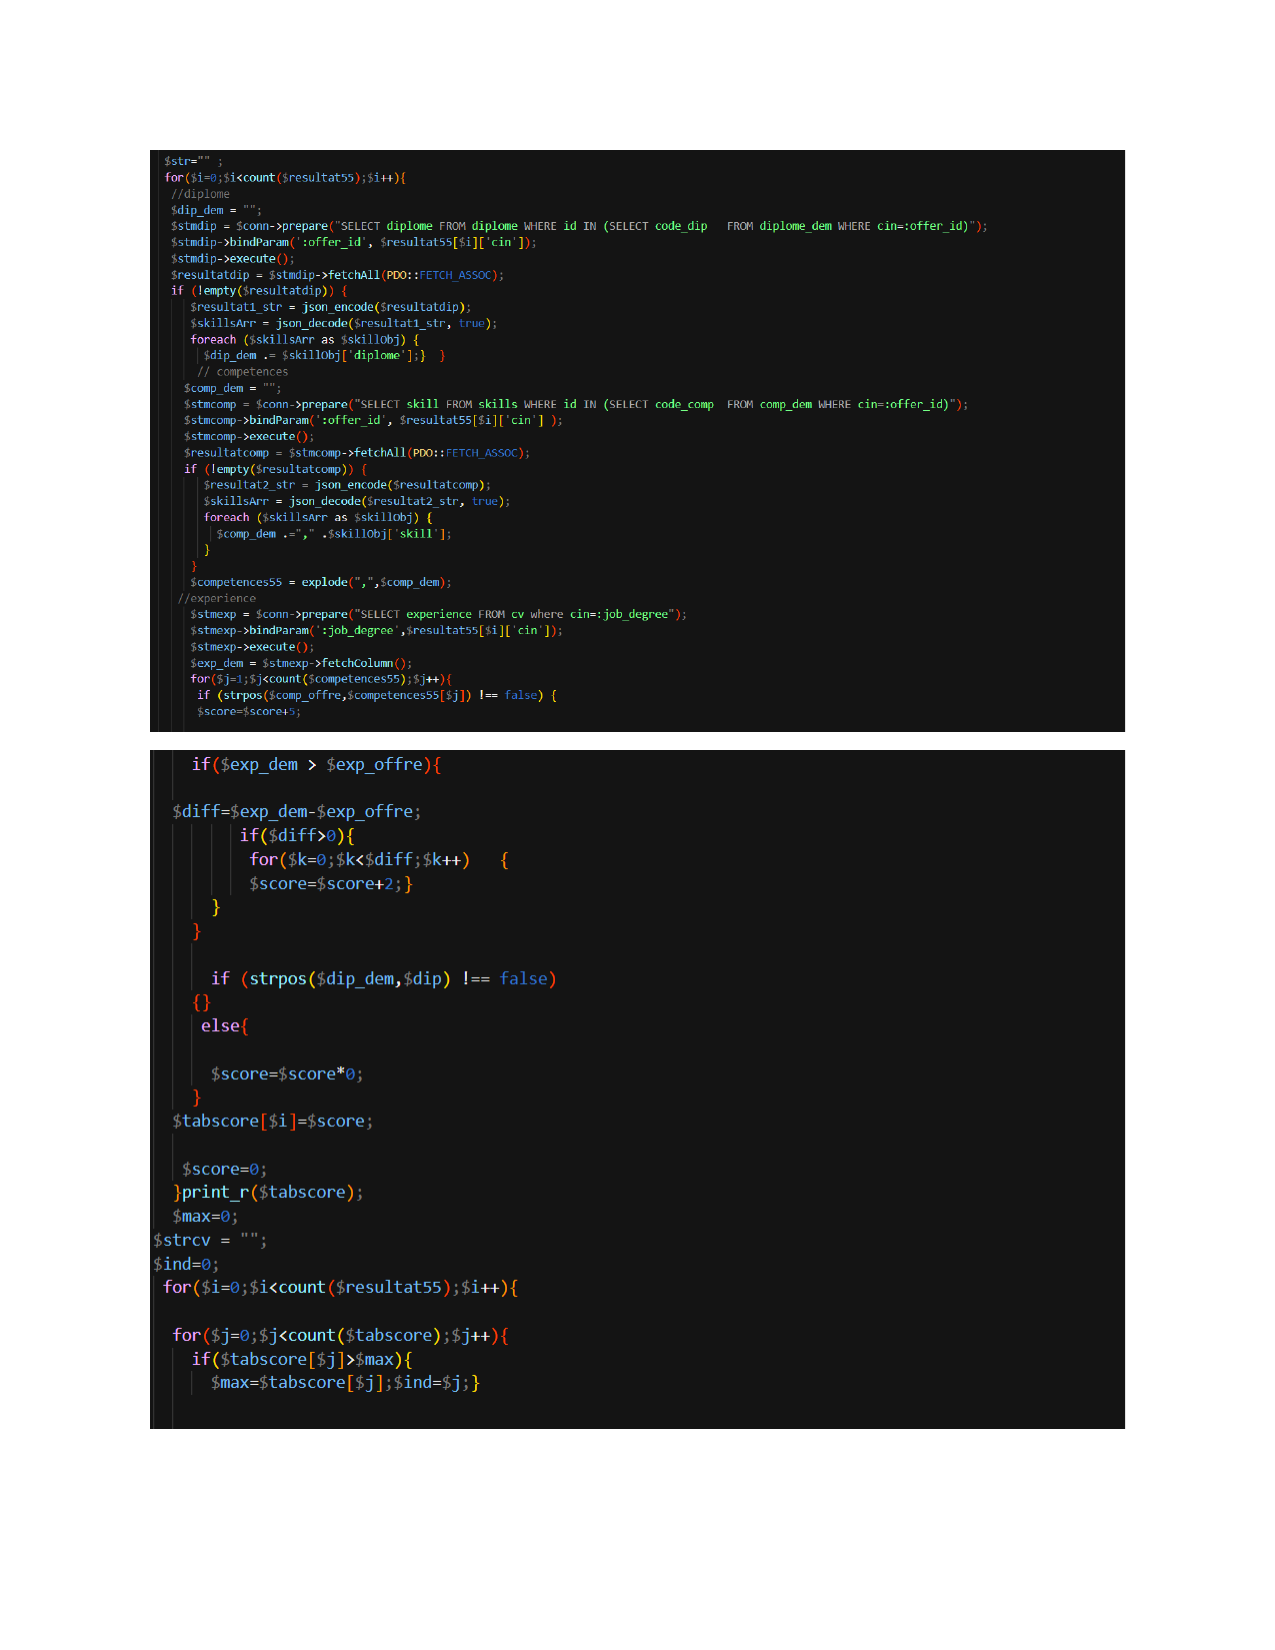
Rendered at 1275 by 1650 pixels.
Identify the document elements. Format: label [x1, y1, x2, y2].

picture [150, 150, 1125, 732]
picture [150, 750, 1125, 1429]
